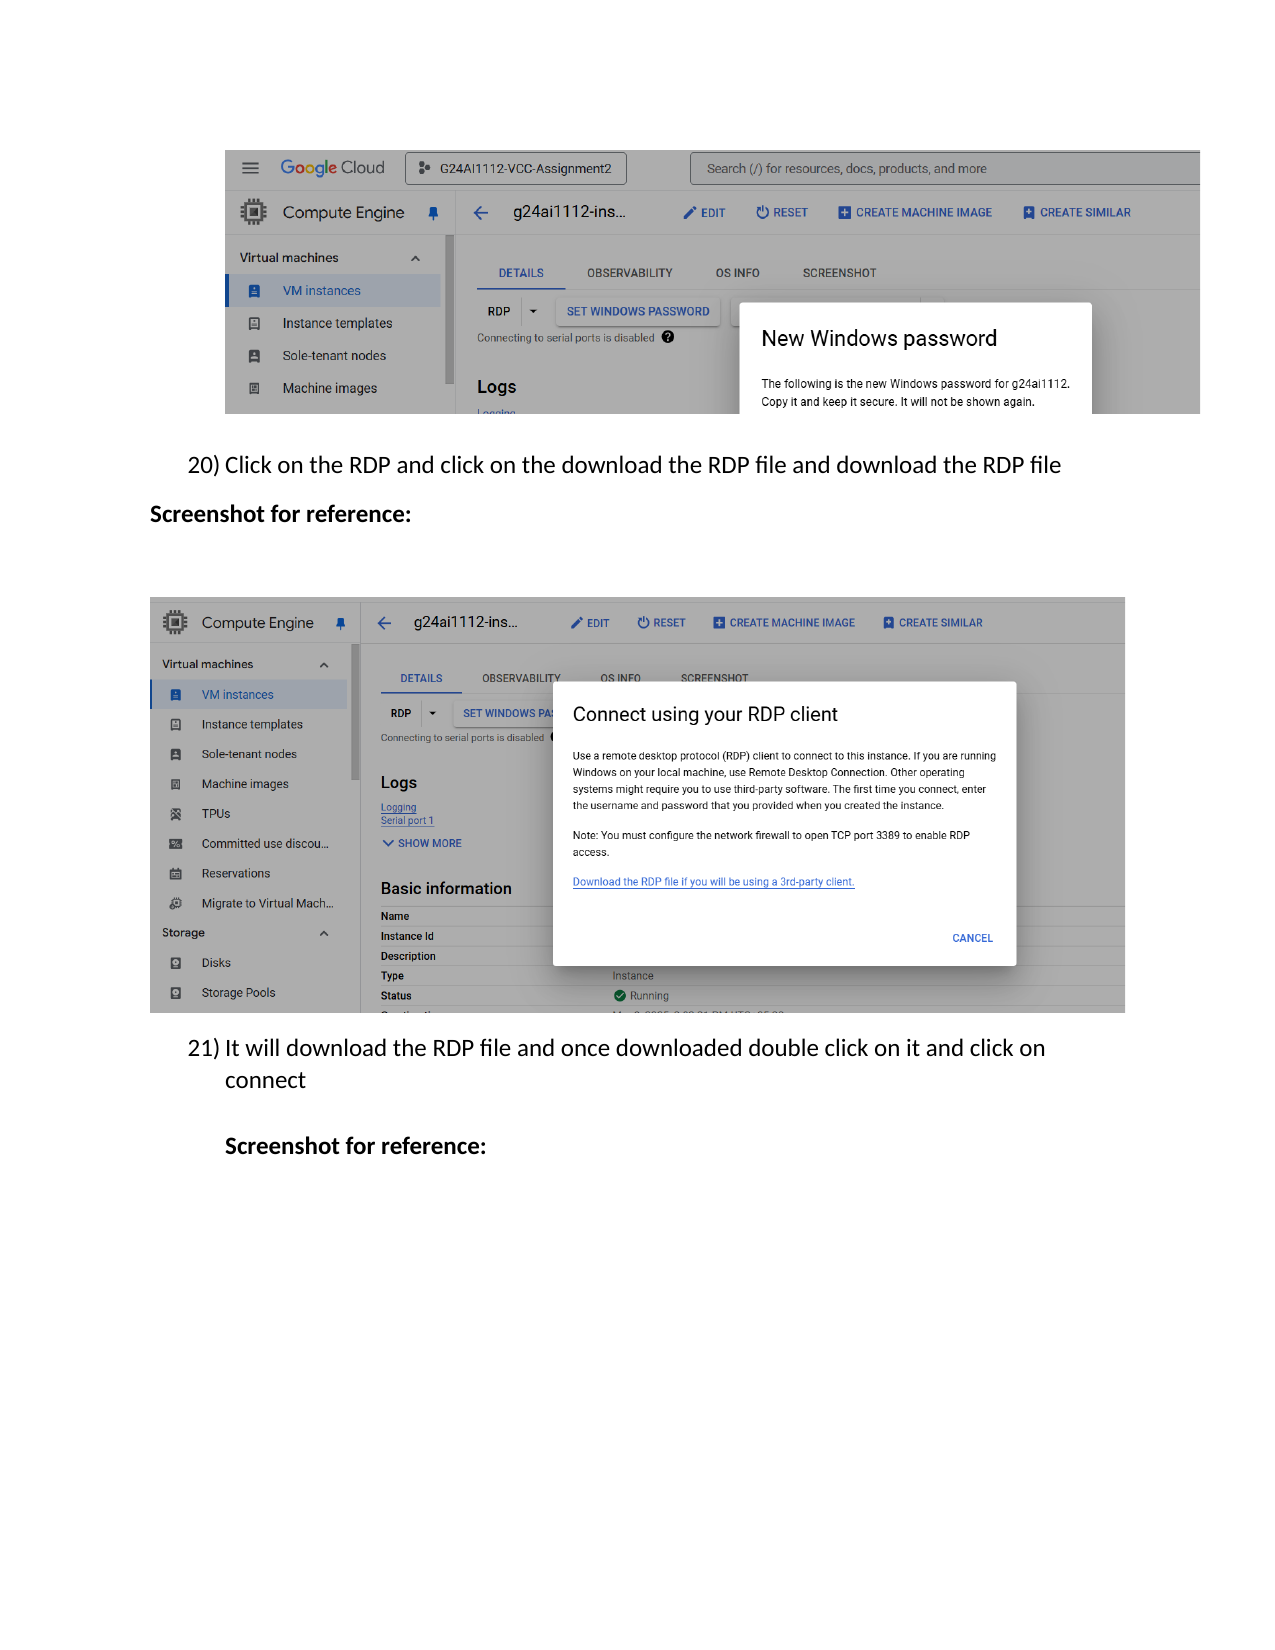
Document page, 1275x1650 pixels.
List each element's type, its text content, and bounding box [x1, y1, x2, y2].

picture [225, 150, 1200, 414]
text Screenshot for reference: [150, 498, 1125, 529]
list Screenshot for reference: [225, 1131, 1125, 1161]
list It will download the RDP file and once downloaded double click on it and click on connect [187, 1032, 1125, 1095]
picture [150, 597, 1125, 1013]
list Click on the RDP and click on the download the RDP file and download the RDP file [187, 449, 1125, 479]
